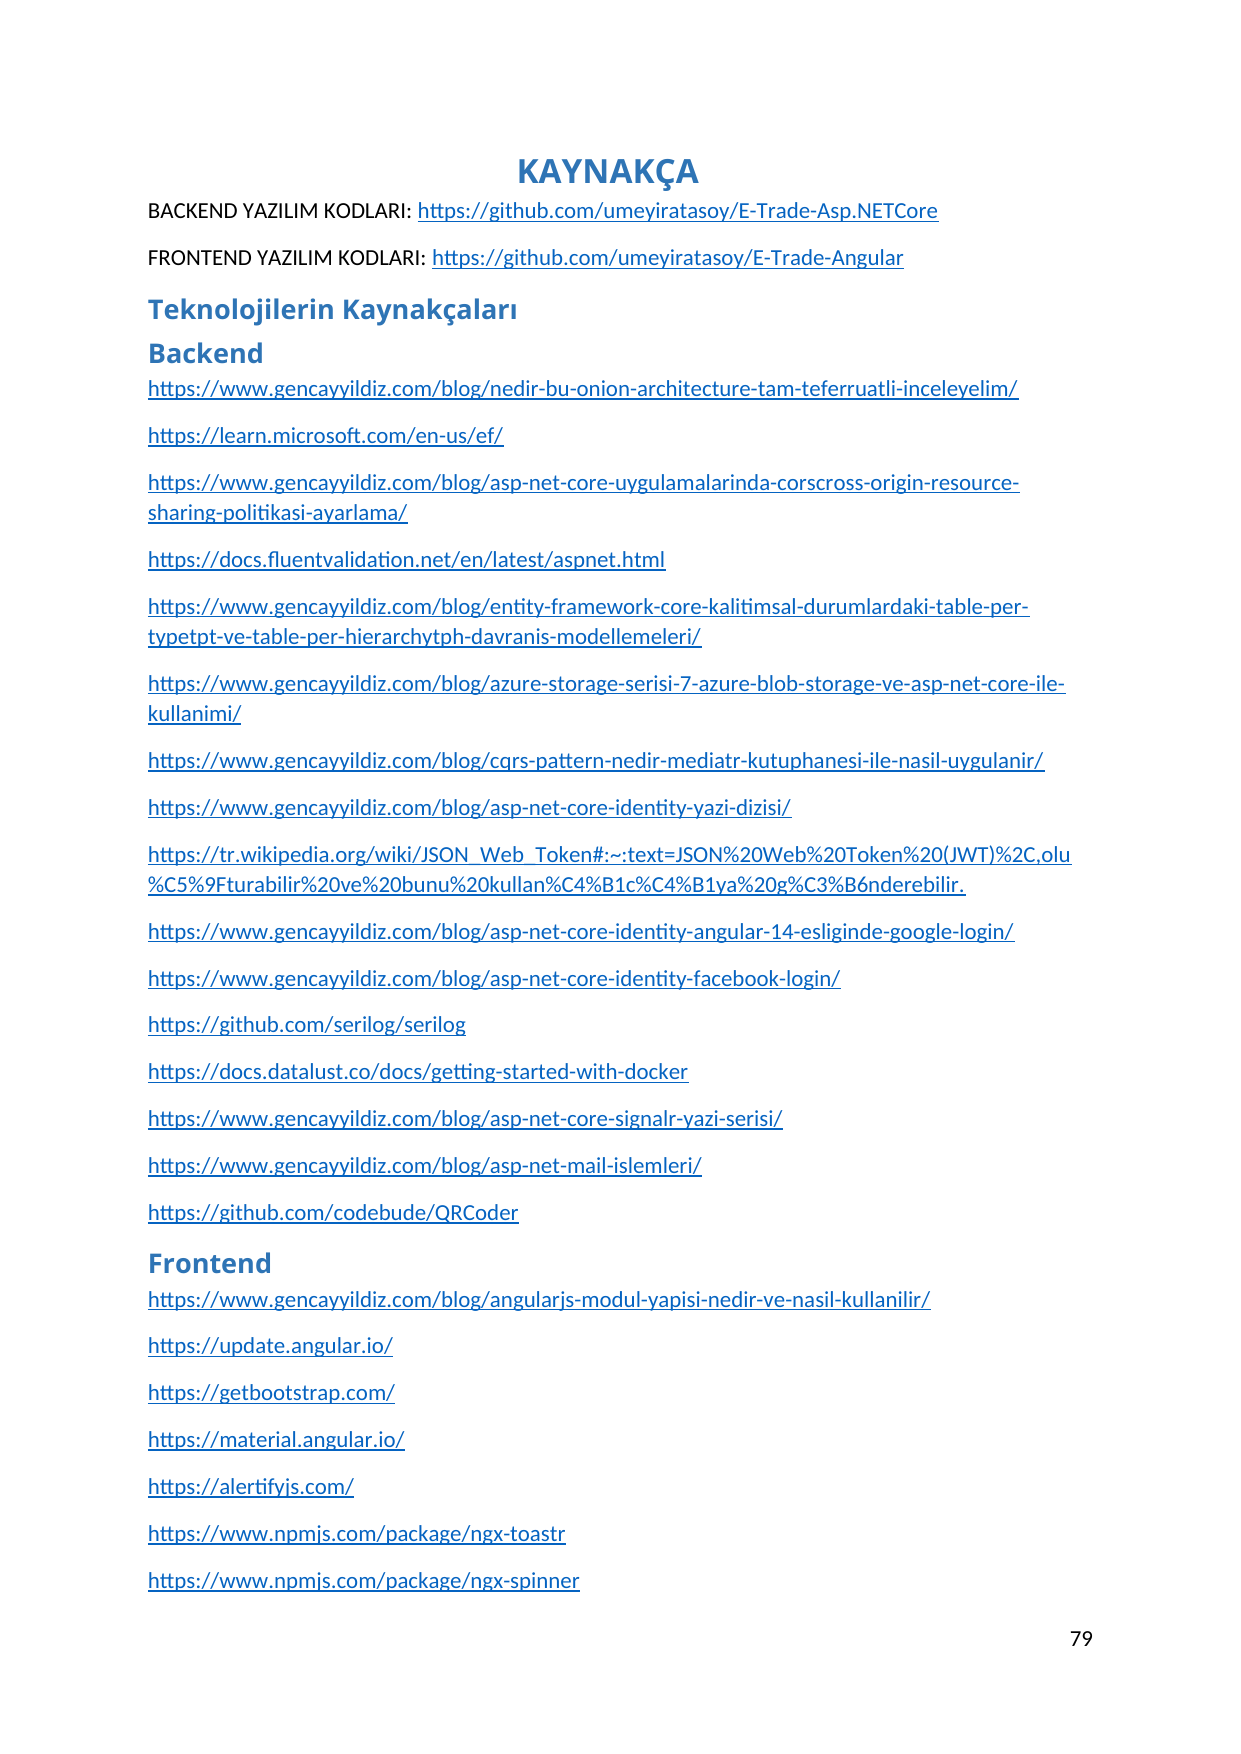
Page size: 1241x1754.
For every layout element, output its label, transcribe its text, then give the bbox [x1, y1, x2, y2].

text FRONTEND YAZILIM KODLARI: https://github.com/umeyiratasoy/E-Trade-Angular [148, 243, 1093, 271]
text https://www.gencayyildiz.com/blog/asp-net-mail-islemleri/ [148, 1151, 1093, 1179]
subtitle Teknolojilerin Kaynakçaları [148, 290, 1093, 327]
text https://www.gencayyildiz.com/blog/cqrs-pattern-nedir-mediatr-kutuphanesi-ile-nasil-uygulanir/ [148, 746, 1093, 774]
text https://update.angular.io/ [148, 1332, 1093, 1359]
text BACKEND YAZILIM KODLARI: https://github.com/umeyiratasoy/E-Trade-Asp.NETCore [148, 197, 1093, 224]
text https://www.gencayyildiz.com/blog/azure-storage-serisi-7-azure-blob-storage-ve-asp-net-core-ile-kullanimi/ [148, 669, 1093, 727]
text https://www.gencayyildiz.com/blog/entity-framework-core-kalitimsal-durumlardaki-table-per-typetpt-ve-table-per-hierarchytph-davranis-modellemeleri/ [148, 592, 1093, 650]
text https://www.gencayyildiz.com/blog/asp-net-core-identity-angular-14-esliginde-google-login/ [148, 917, 1093, 945]
text https://www.gencayyildiz.com/blog/angularjs-modul-yapisi-nedir-ve-nasil-kullanilir/ [148, 1285, 1093, 1313]
subtitle Frontend [148, 1245, 1093, 1282]
text https://docs.datalust.co/docs/getting-started-with-docker [148, 1057, 1093, 1085]
text https://docs.fluentvalidation.net/en/latest/aspnet.html [148, 545, 1093, 573]
subtitle KAYNAKÇA [516, 148, 1093, 193]
text https://tr.wikipedia.org/wiki/JSON_Web_Token#:~:text=JSON%20Web%20Token%20(JWT)%2C,olu%C5%9Fturabilir%20ve%20bunu%20kullan%C4%B1c%C4%B1ya%20g%C3%B6nderebilir. [148, 840, 1093, 898]
text https://www.gencayyildiz.com/blog/nedir-bu-onion-architecture-tam-teferruatli-inceleyelim/ [148, 374, 1093, 402]
text https://www.gencayyildiz.com/blog/asp-net-core-identity-facebook-login/ [148, 964, 1093, 992]
subtitle Backend [148, 334, 1093, 371]
text https://learn.microsoft.com/en-us/ef/ [148, 421, 1093, 449]
text https://www.npmjs.com/package/ngx-spinner [148, 1566, 1093, 1594]
text https://www.npmjs.com/package/ngx-toastr [148, 1519, 1093, 1547]
text https://www.gencayyildiz.com/blog/asp-net-core-identity-yazi-dizisi/ [148, 793, 1093, 821]
text https://alertifyjs.com/ [148, 1472, 1093, 1500]
text https://www.gencayyildiz.com/blog/asp-net-core-signalr-yazi-serisi/ [148, 1104, 1093, 1132]
text https://getbootstrap.com/ [148, 1378, 1093, 1406]
text https://github.com/serilog/serilog [148, 1011, 1093, 1038]
text https://material.angular.io/ [148, 1425, 1093, 1453]
text https://www.gencayyildiz.com/blog/asp-net-core-uygulamalarinda-corscross-origin-resource-sharing-politikasi-ayarlama/ [148, 468, 1093, 526]
text https://github.com/codebude/QRCoder [148, 1198, 1093, 1226]
